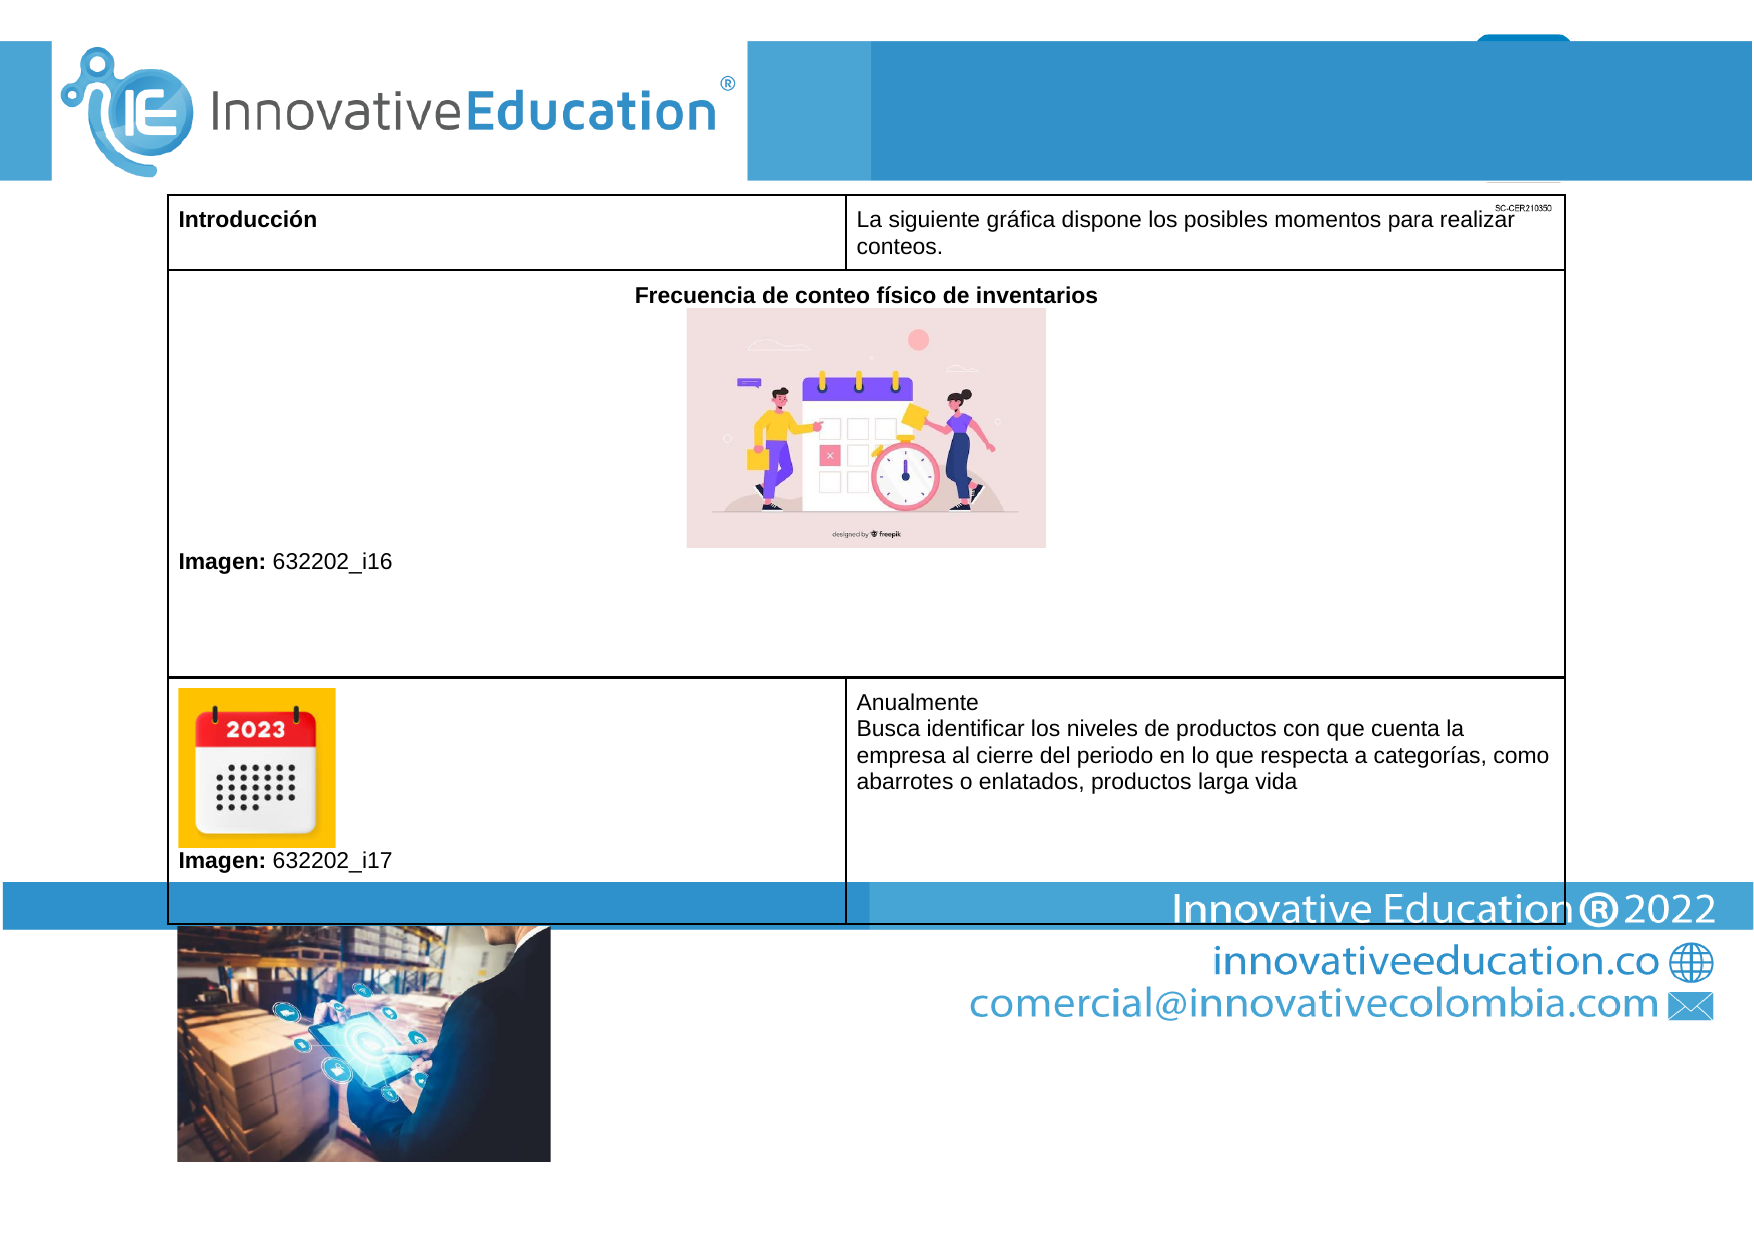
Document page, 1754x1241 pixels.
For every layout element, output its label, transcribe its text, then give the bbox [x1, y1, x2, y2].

picture [686, 308, 1047, 548]
table_cell Frecuencia de conteo físico de inventarios Imagen: 632202_i16 [169, 271, 1564, 676]
picture [0, 28, 1752, 214]
picture [2, 880, 1754, 1162]
table_cell La siguiente gráfica dispone los posibles momentos para realizar conteos. [847, 196, 1564, 269]
picture [178, 688, 336, 848]
table_cell Introducción [169, 196, 845, 269]
table_cell Imagen: 632202_i17 [169, 679, 845, 923]
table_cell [847, 679, 1564, 923]
